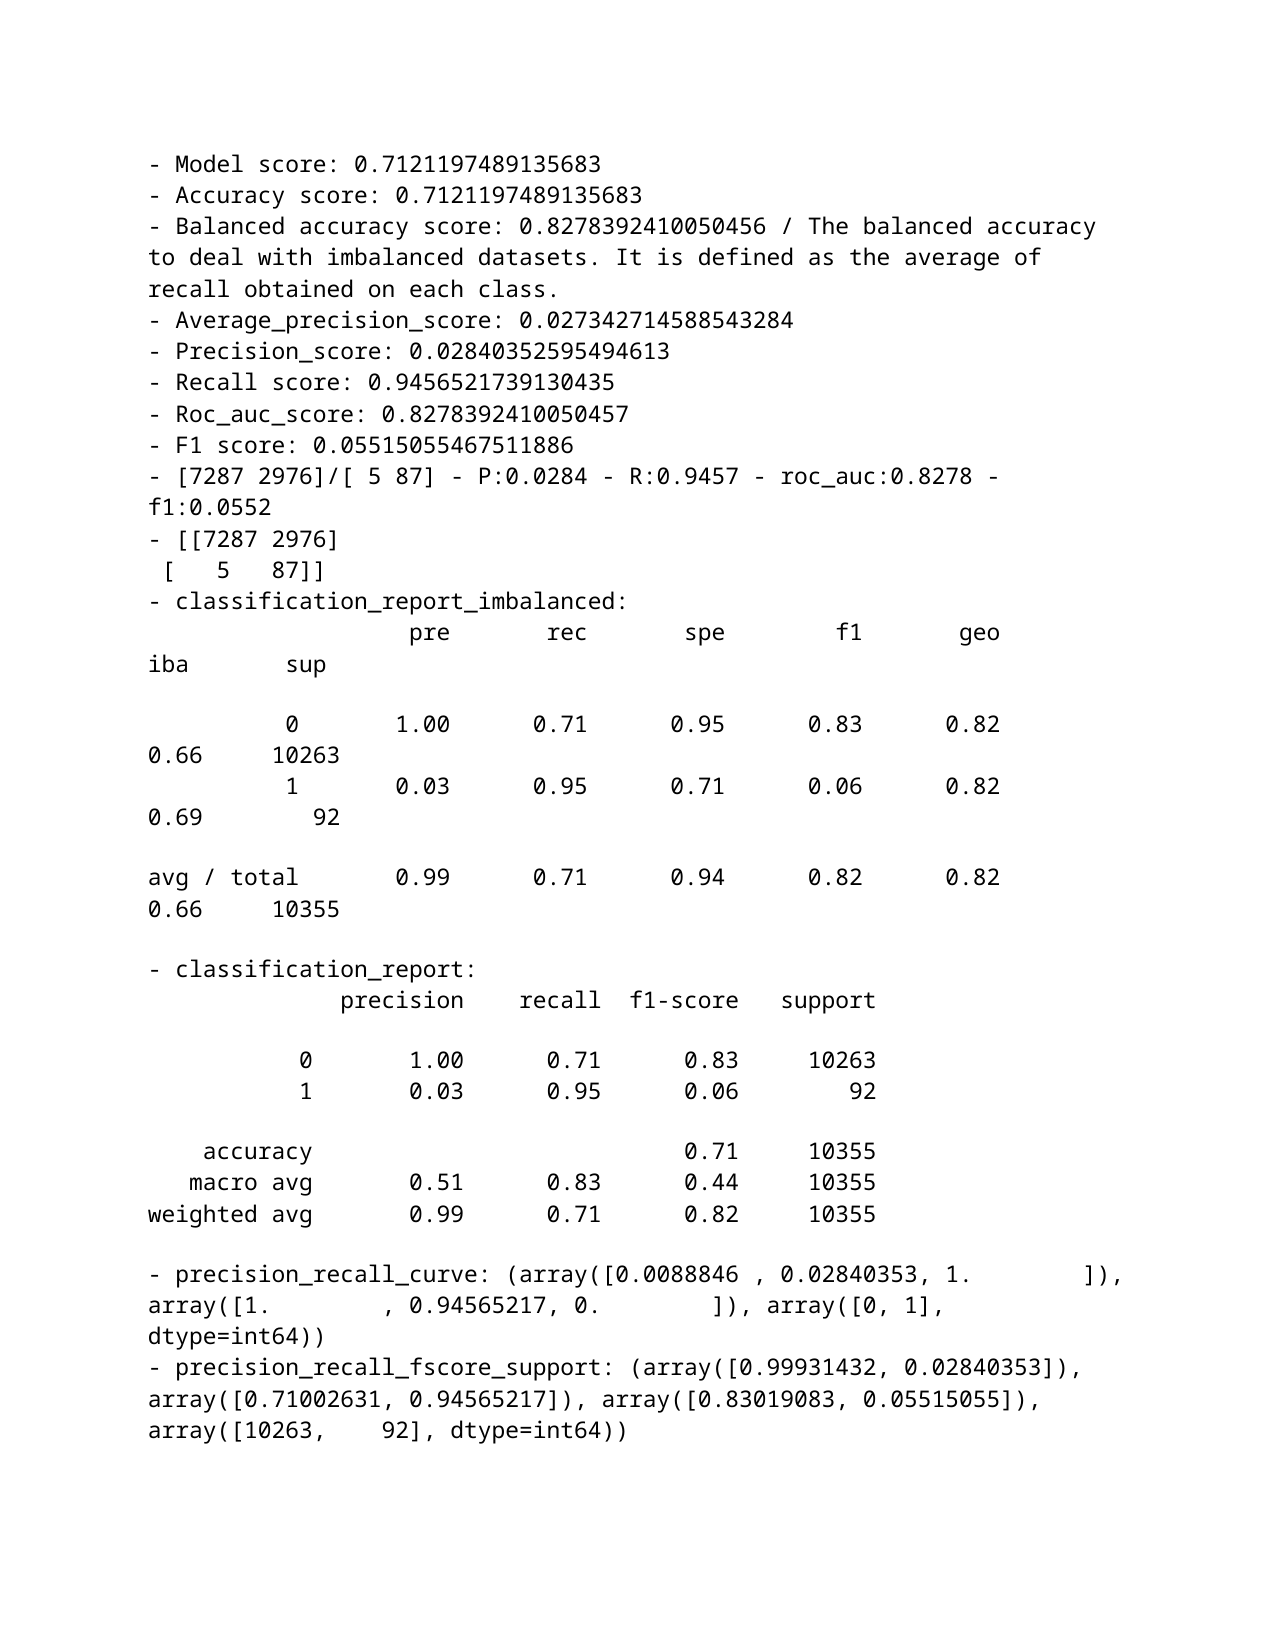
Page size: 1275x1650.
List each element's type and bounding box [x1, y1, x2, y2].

text [148, 148, 1127, 1445]
